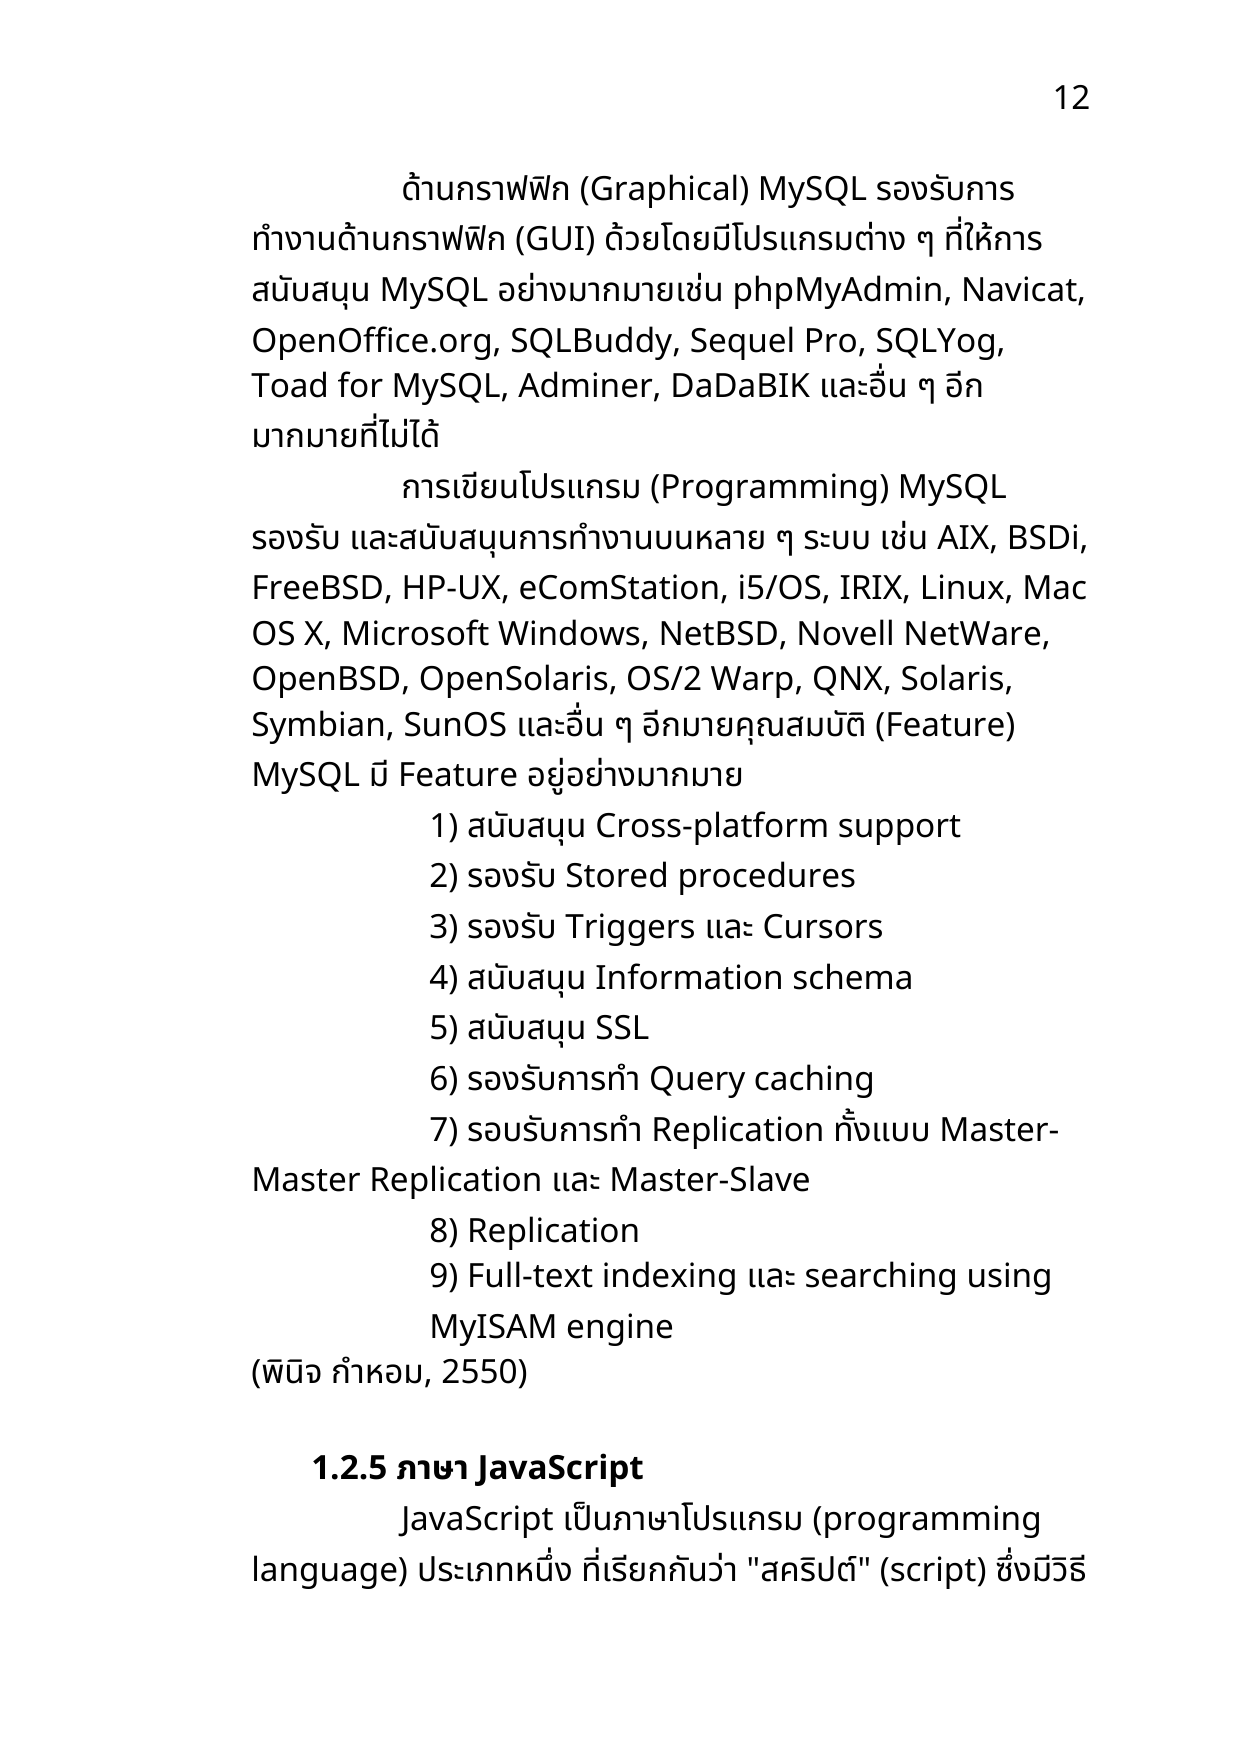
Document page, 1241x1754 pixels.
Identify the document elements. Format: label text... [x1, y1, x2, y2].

text 6) รองรับการทำ Query caching [429, 1055, 1090, 1105]
text 7) รอบรับการทำ Replication ทั้งแบบ Master-Master Replication และ Master-Slave [251, 1105, 1090, 1207]
text การเขียนโปรแกรม (Programming) MySQL รองรับ และสนับสนุนการทำงานบนหลาย ๆ ระบบ เช่น AIX, BSDi, FreeBSD, HP-UX, eComStation, i5/OS, IRIX, Linux, Mac OS X, Microsoft Windows, NetBSD, Novell NetWare, OpenBSD, OpenSolaris, OS/2 Warp, QNX, Solaris, Symbian, SunOS และอื่น ๆ อีกมายคุณสมบัติ (Feature) MySQL มี Feature อยู่อย่างมากมาย [251, 463, 1090, 802]
text 3) รองรับ Triggers และ Cursors [429, 903, 1090, 953]
text 4) สนับสนุน Information schema [429, 953, 1090, 1004]
text 1) สนับสนุน Cross-platform support [429, 802, 1090, 852]
text 2) รองรับ Stored procedures [429, 852, 1090, 903]
subtitle ภาษา JavaScript [251, 1444, 1090, 1495]
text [251, 1495, 1090, 1596]
text ด้านกราฟฟิก (Graphical) MySQL รองรับการทำงานด้านกราฟฟิก (GUI) ด้วยโดยมีโปรแกรมต่าง ๆ ที่ให้การสนับสนุน MySQL อย่างมากมายเช่น phpMyAdmin, Navicat, OpenOffice.org, SQLBuddy, Sequel Pro, SQLYog, Toad for MySQL, Adminer, DaDaBIK และอื่น ๆ อีกมากมายที่ไม่ได้ [251, 164, 1090, 463]
text 9) Full-text indexing และ searching using MyISAM engine [429, 1252, 1090, 1348]
text 5) สนับสนุน SSL [429, 1004, 1090, 1055]
text (พินิจ กำหอม, 2550) [251, 1348, 1090, 1399]
text 8) Replication [429, 1207, 1090, 1252]
